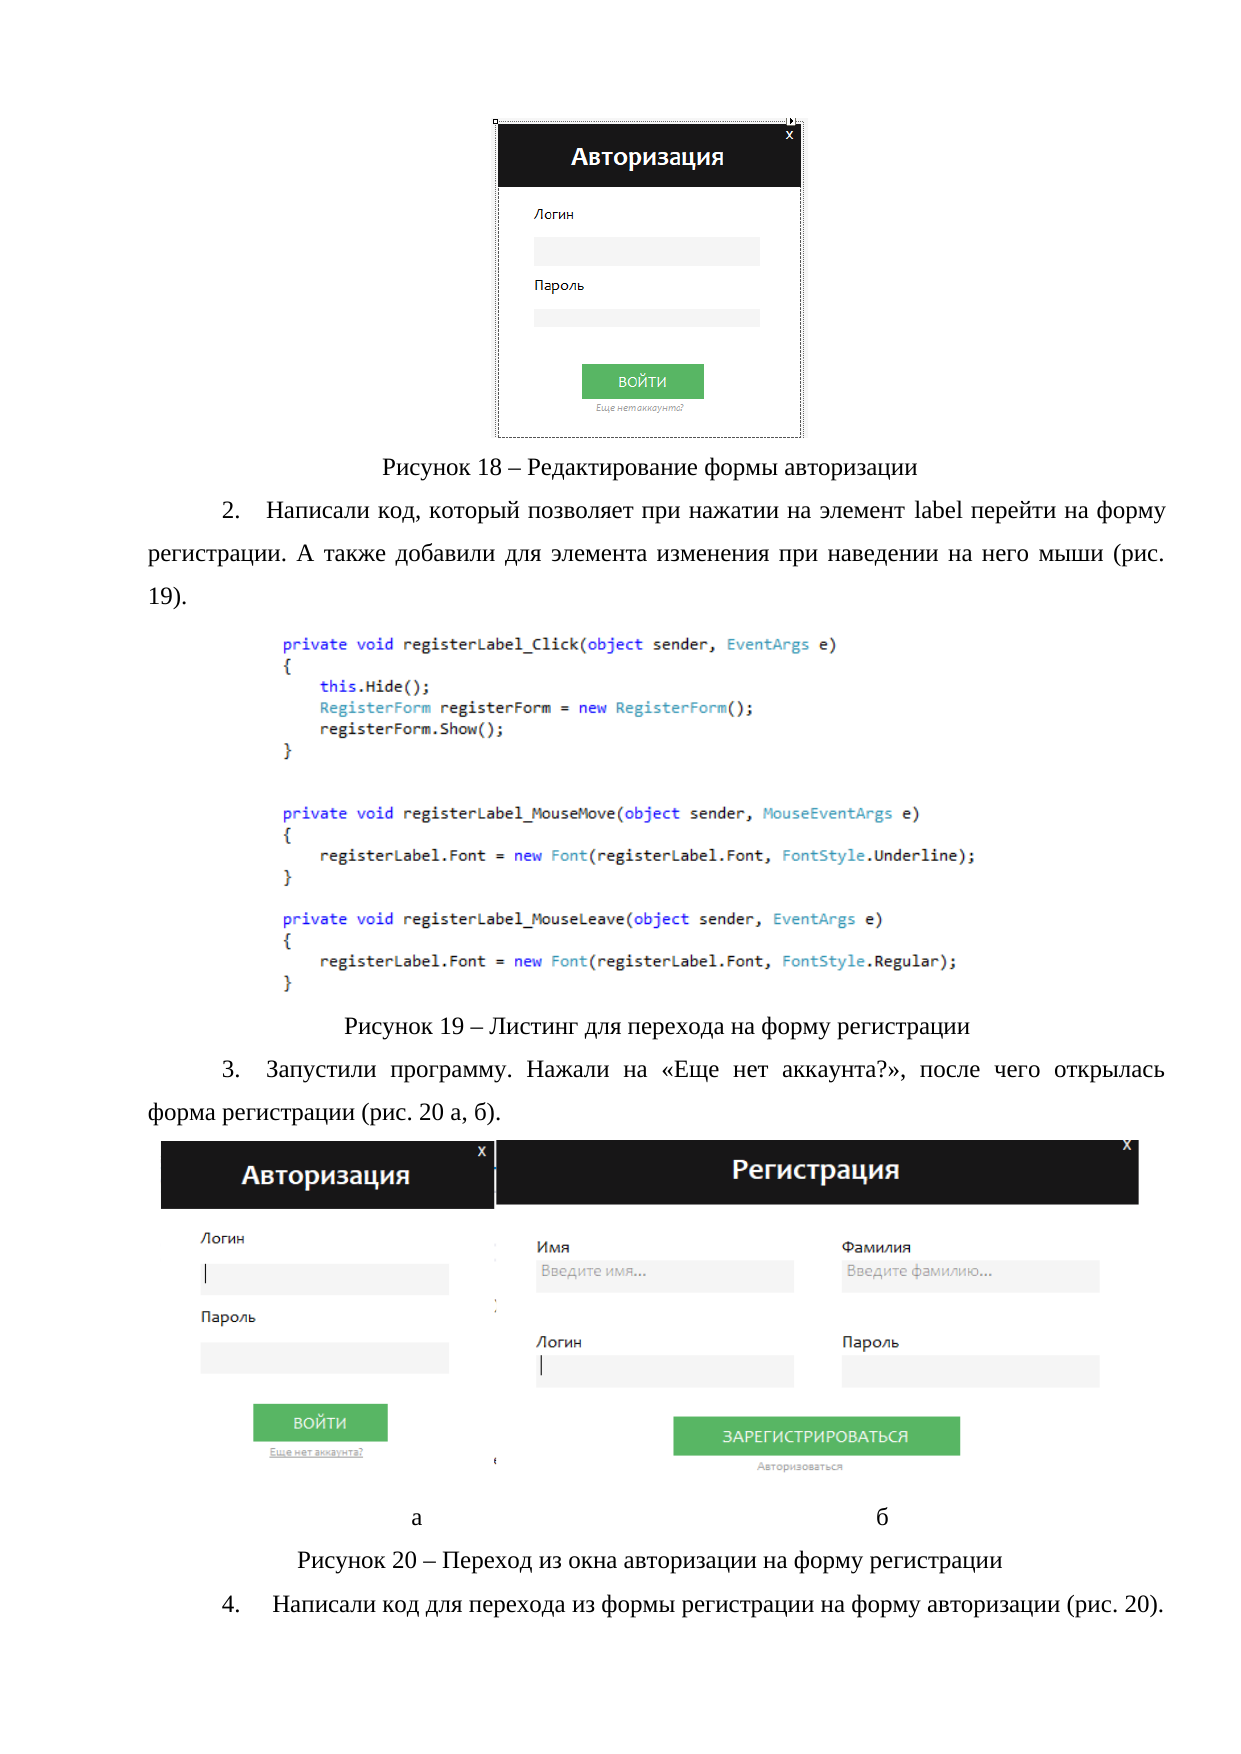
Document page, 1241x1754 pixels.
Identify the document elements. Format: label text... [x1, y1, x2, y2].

list Написали код для перехода из формы регистрации на форму авторизации (рис. 20). [148, 1589, 1166, 1617]
text а б [133, 1502, 1166, 1531]
list Рисунок 19 – Листинг для перехода на форму регистрации [148, 1011, 1166, 1039]
list Запустили программу. Нажали на «Еще нет аккаунта?», после чего открылась форма регистрации (рис. 20 а, б). [148, 1054, 1166, 1126]
picture [160, 1140, 1139, 1488]
text Рисунок 20 – Переход из окна авторизации на форму регистрации [133, 1546, 1166, 1574]
picture [491, 118, 809, 438]
picture [261, 624, 1053, 997]
list Написали код, который позволяет при нажатии на элемент label перейти на форму регистрации. А также добавили для элемента изменения при наведении на него мыши (рис. 19). [148, 495, 1166, 610]
list Рисунок 18 – Редактирование формы авторизации [133, 452, 1166, 481]
